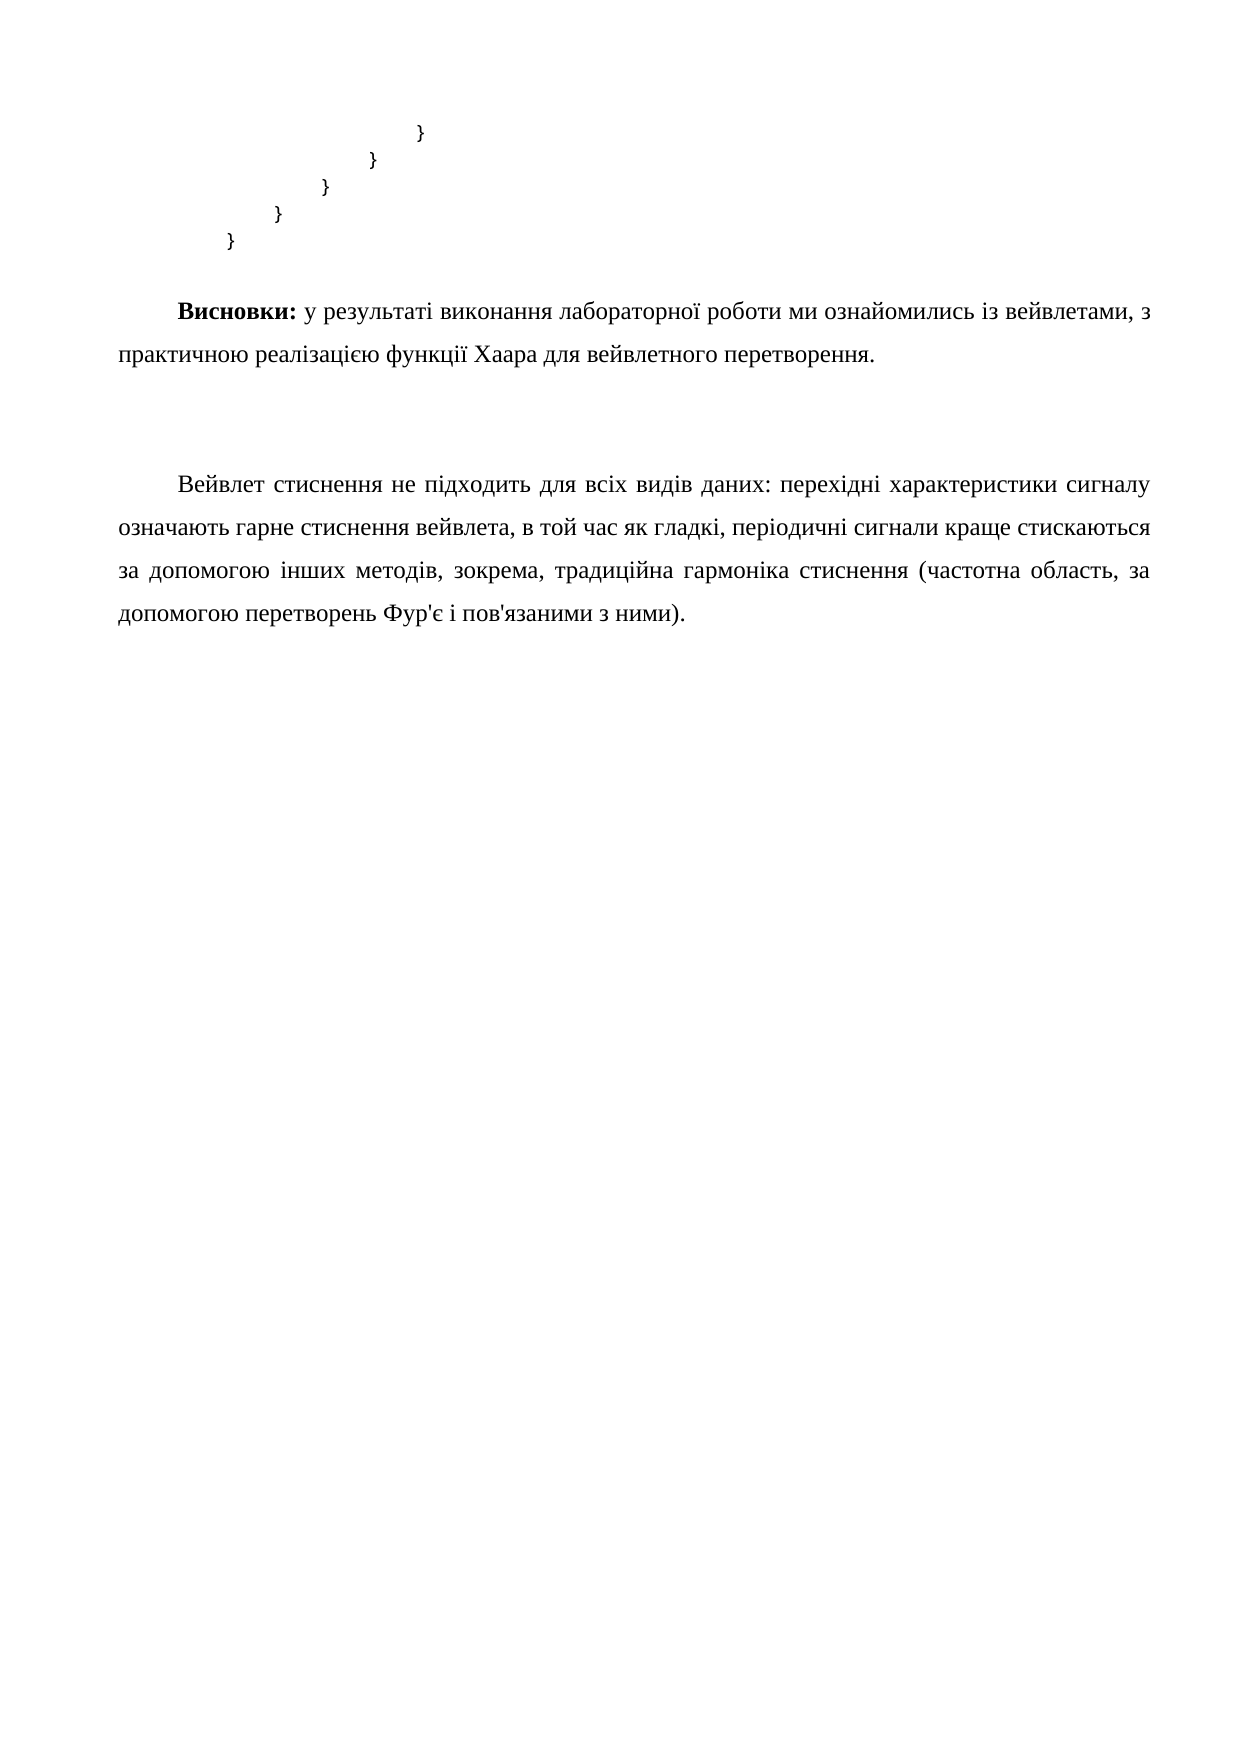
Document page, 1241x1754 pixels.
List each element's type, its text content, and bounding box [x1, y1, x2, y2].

text } [177, 118, 1152, 145]
text } [177, 172, 1152, 199]
text } [177, 199, 1152, 226]
text Висновки: у результаті виконання лабораторної роботи ми ознайомились із вейвлетами, з практичною реалізацією функції Хаара для вейвлетного перетворення. [118, 296, 1152, 368]
text } [118, 226, 1152, 253]
text Вейвлет стиснення не підходить для всіх видів даних: перехідні характеристики сигналу означають гарне стиснення вейвлета, в той час як гладкі, періодичні сигнали краще стискаються за допомогою інших методів, зокрема, традиційна гармоніка стиснення (частотна область, за допомогою перетворень Фур'є і пов'язаними з ними). [118, 469, 1152, 627]
text } [177, 145, 1152, 172]
